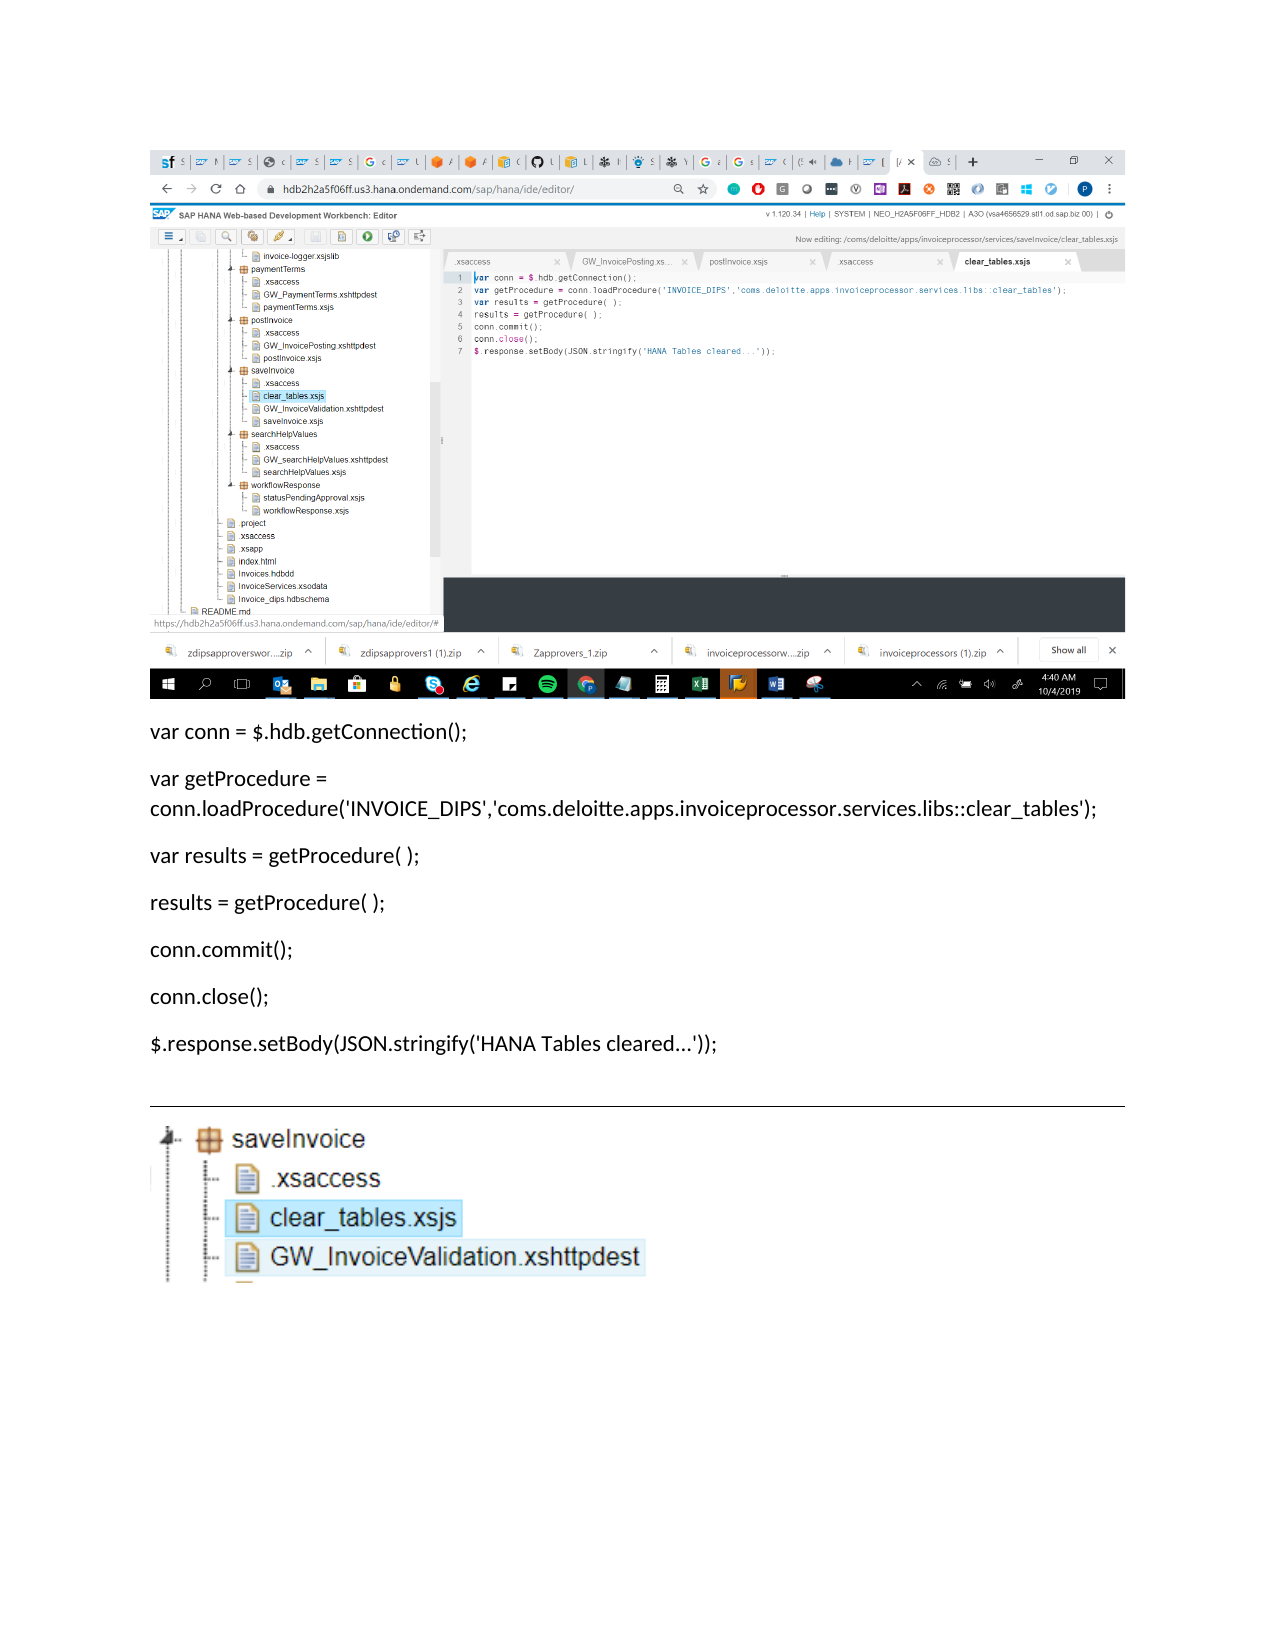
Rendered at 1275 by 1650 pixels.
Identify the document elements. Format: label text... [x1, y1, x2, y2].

text $.response.setBody(JSON.stringify('HANA Tables cleared...')); [150, 1029, 1125, 1057]
picture [150, 150, 1125, 699]
text conn.close(); [150, 982, 1125, 1010]
text results = getProcedure( ); [150, 888, 1125, 916]
text var getProcedure = conn.loadProcedure('INVOICE_DIPS','coms.deloitte.apps.invoiceprocessor.services.libs::clear_tables'); [150, 764, 1125, 822]
picture [150, 1126, 693, 1283]
text conn.commit(); [150, 935, 1125, 963]
text var results = getProcedure( ); [150, 841, 1125, 869]
text var conn = $.hdb.getConnection(); [150, 717, 1125, 745]
